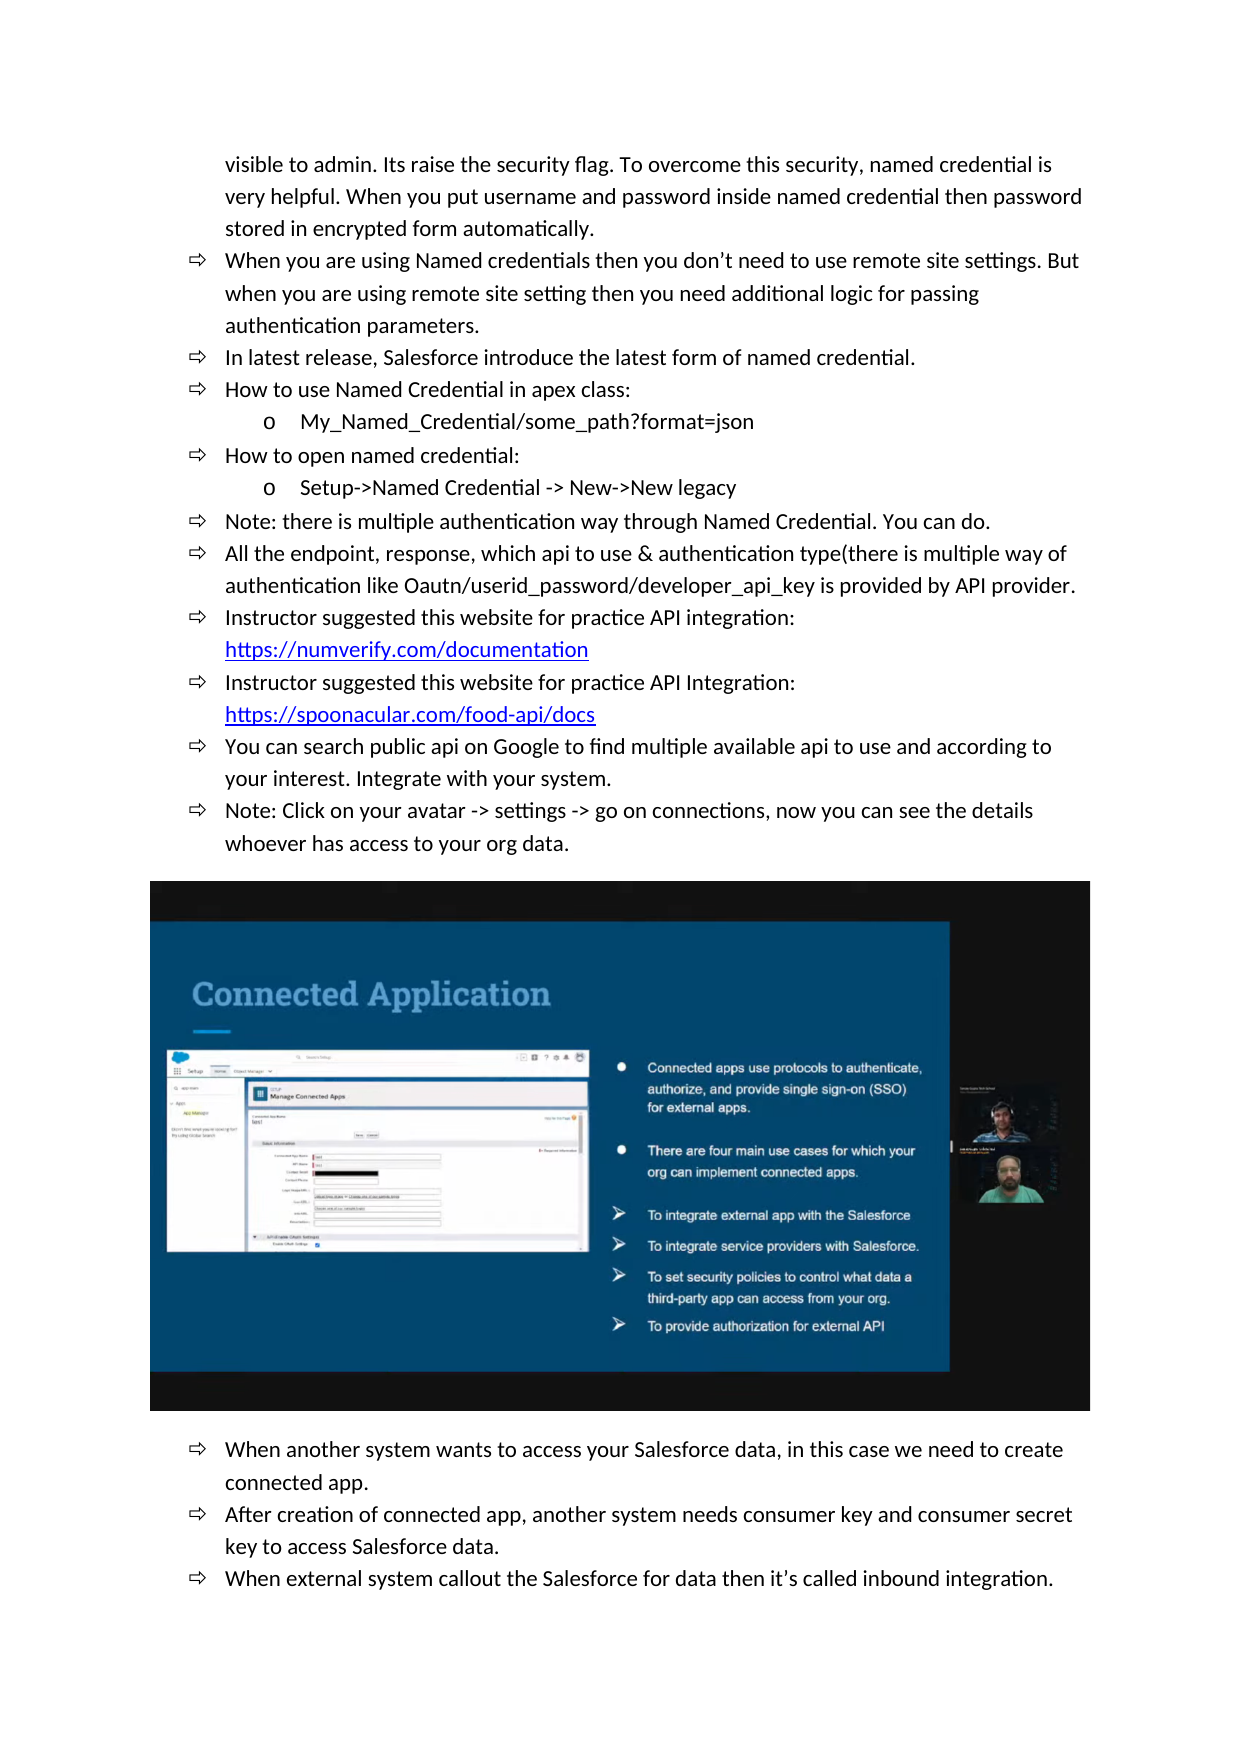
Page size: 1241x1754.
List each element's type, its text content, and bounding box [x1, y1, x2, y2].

list When external system callout the Salesforce for data then it’s called inbound integration. [187, 1564, 1090, 1592]
list In latest release, Salesforce introduce the latest form of named credential. [187, 343, 1090, 371]
list When you are using Named credentials then you don’t need to use remote site settings. But when you are using remote site setting then you need additional logic for passing authentication parameters. [187, 247, 1090, 339]
list Instructor suggested this website for practice API Integration: https://spoonacular.com/food-api/docs [187, 668, 1090, 728]
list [187, 150, 1090, 242]
picture [150, 881, 1091, 1411]
list Instructor suggested this website for practice API integration: https://numverify.com/documentation [187, 603, 1090, 663]
list You can search public api on Google to find multiple available api to use and according to your interest. Integrate with your system. [187, 732, 1090, 792]
list How to use Named Credential in apex class: [187, 375, 1090, 403]
list After creation of connected app, another system needs consumer key and consumer secret key to access Salesforce data. [187, 1500, 1090, 1560]
list When another system wants to access your Salesforce data, in this case we need to create connected app. [187, 1436, 1090, 1496]
list How to open named credential: [187, 441, 1090, 469]
list Note: Click on your avatar -> settings -> go on connections, now you can see the details whoever has access to your org data. [187, 796, 1090, 857]
list Setup->Named Credential -> New->New legacy [262, 473, 1090, 502]
list All the endpoint, response, which api to use & authentication type(there is multiple way of authentication like Oautn/userid_password/developer_api_key is provided by API provider. [187, 539, 1090, 599]
list Note: there is multiple authentication way through Named Credential. You can do. [187, 507, 1090, 535]
list My_Named_Credential/some_path?format=json [262, 407, 1090, 437]
